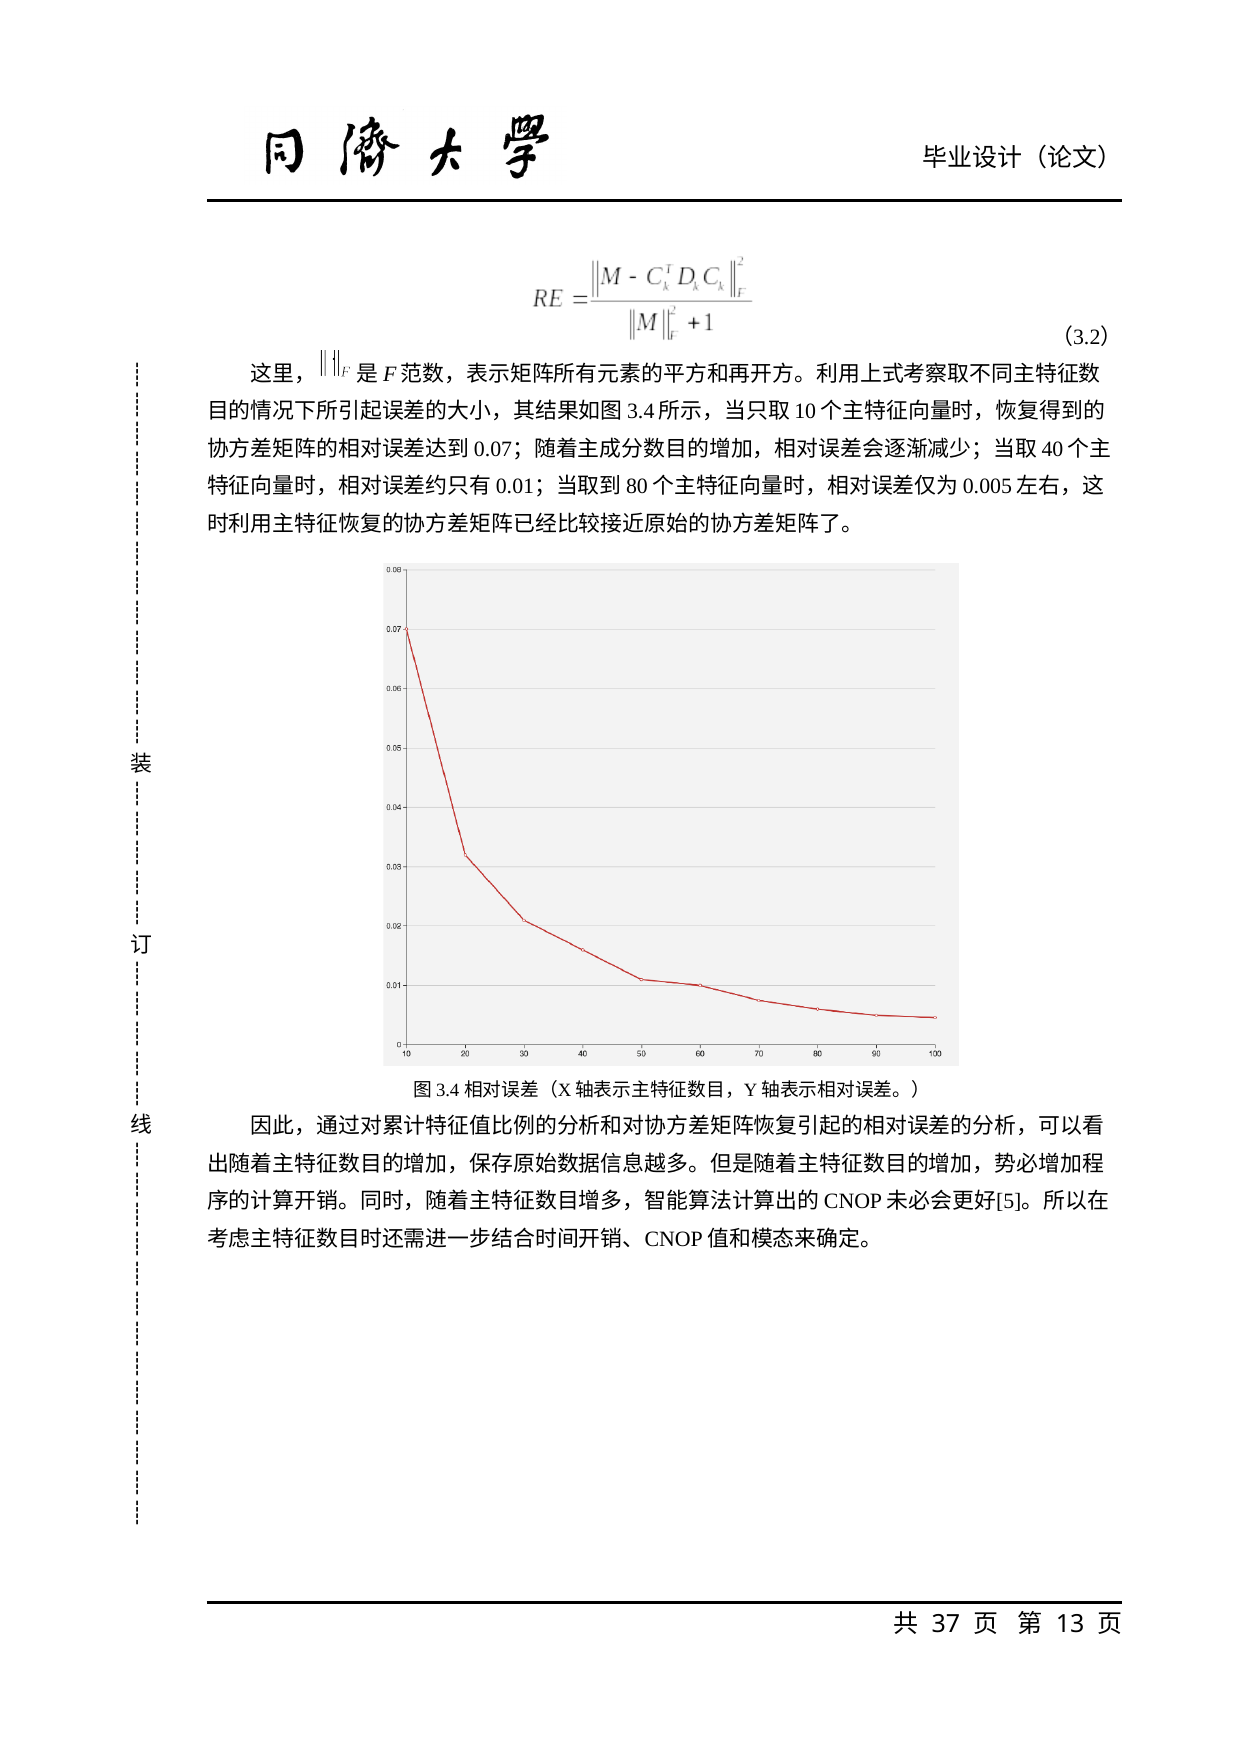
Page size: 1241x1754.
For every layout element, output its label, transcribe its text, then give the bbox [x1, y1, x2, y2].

text （3.2） [207, 251, 1122, 351]
text 这里，是F范数，表示矩阵所有元素的平方和再开方。利用上式考察取不同主特征数目的情况下所引起误差的大小，其结果如图3.4所示，当只取10个主特征向量时，恢复得到的协方差矩阵的相对误差达到0.07；随着主成分数目的增加，相对误差会逐渐减少；当取40个主特征向量时，相对误差约只有0.01；当取到80个主特征向量时，相对误差仅为0.005左右，这时利用主特征恢复的协方差矩阵已经比较接近原始的协方差矩阵了。 [207, 351, 1122, 538]
picture [244, 106, 567, 185]
picture [383, 563, 959, 1066]
text 因此，通过对累计特征值比例的分析和对协方差矩阵恢复引起的相对误差的分析，可以看出随着主特征数目的增加，保存原始数据信息越多。但是随着主特征数目的增加，势必增加程序的计算开销。同时，随着主特征数目增多，智能算法计算出的CNOP未必会更好[5]。所以在考虑主特征数目时还需进一步结合时间开销、CNOP值和模态来确定。 [207, 1103, 1122, 1253]
